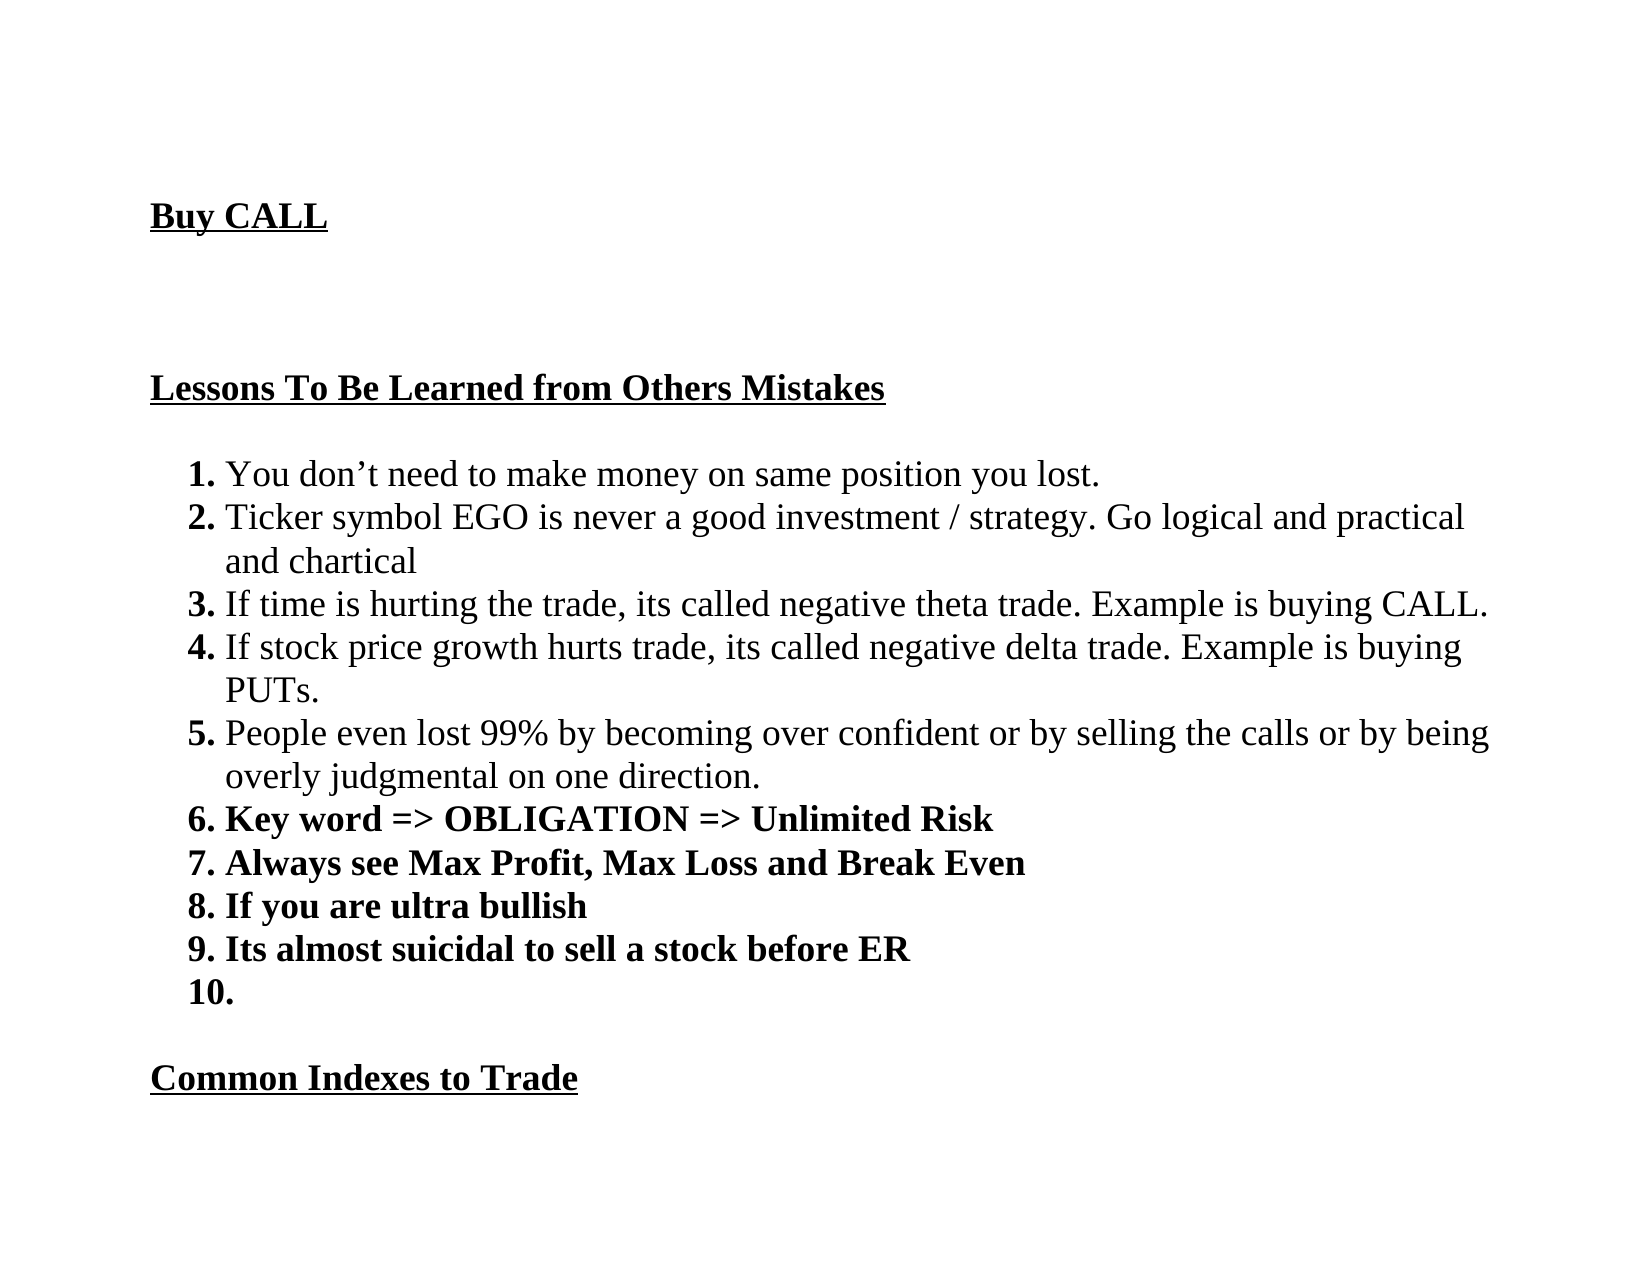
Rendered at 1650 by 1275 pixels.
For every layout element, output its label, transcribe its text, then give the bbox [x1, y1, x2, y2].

list You don’t need to make money on same position you lost. [187, 452, 1500, 495]
text Buy CALL [150, 193, 1500, 236]
list If stock price growth hurts trade, its called negative delta trade. Example is buying PUTs. [187, 624, 1500, 711]
list Ticker symbol EGO is never a good investment / strategy. Go logical and practical and chartical [187, 495, 1500, 581]
text Lessons To Be Learned from Others Mistakes [150, 366, 1500, 409]
list If time is hurting the trade, its called negative theta trade. Example is buying CALL. [187, 581, 1500, 624]
list Key word => OBLIGATION => Unlimited Risk [187, 797, 1500, 840]
list If you are ultra bullish [187, 883, 1500, 926]
list People even lost 99% by becoming over confident or by selling the calls or by being overly judgmental on one direction. [187, 711, 1500, 797]
list Its almost suicidal to sell a stock before ER [187, 926, 1500, 969]
list Always see Max Profit, Max Loss and Break Even [187, 840, 1500, 883]
text Common Indexes to Trade [150, 1056, 1500, 1099]
